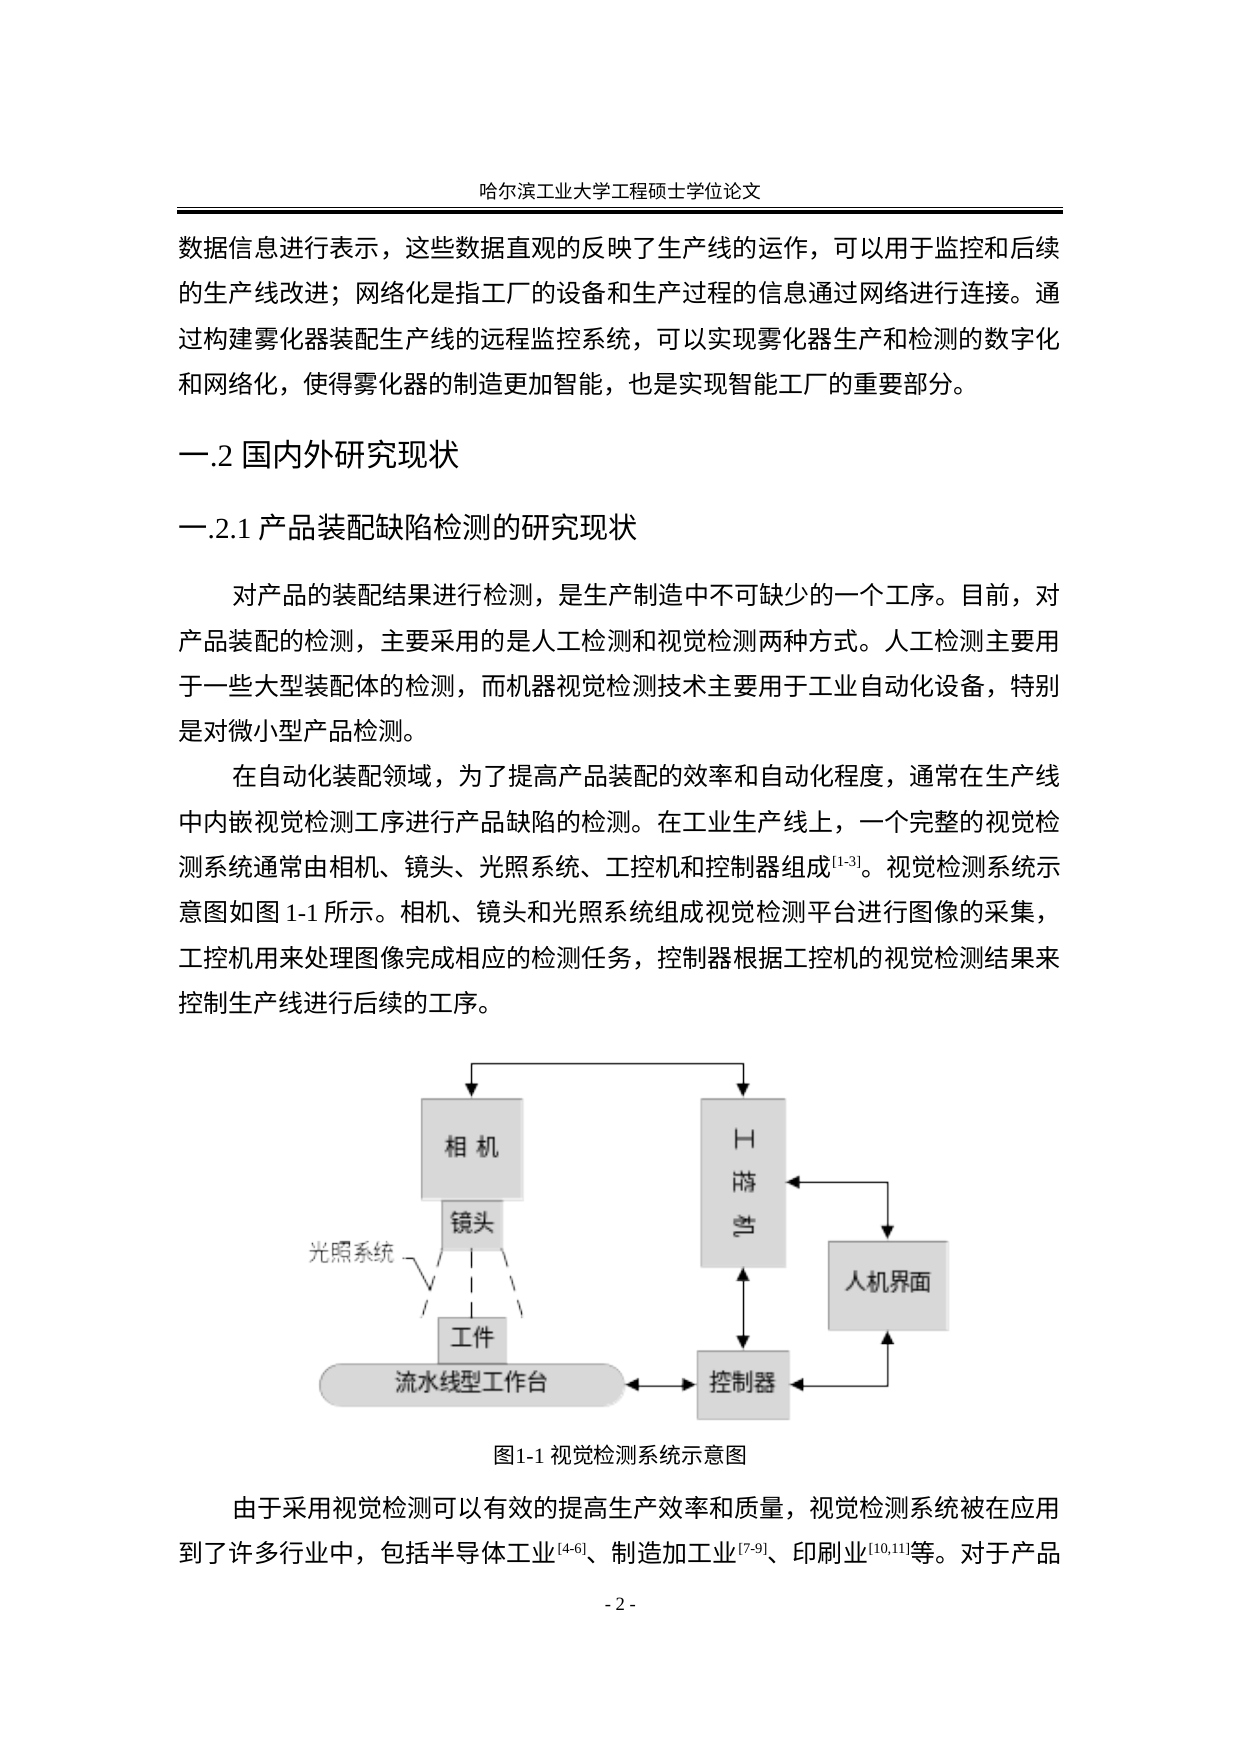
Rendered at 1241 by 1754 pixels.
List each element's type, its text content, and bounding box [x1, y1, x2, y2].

subtitle 国内外研究现状 [178, 430, 1062, 475]
text 图1-1 视觉检测系统示意图 [178, 1438, 1062, 1470]
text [178, 1488, 1062, 1570]
text 在自动化装配领域，为了提高产品装配的效率和自动化程度，通常在生产线中内嵌视觉检测工序进行产品缺陷的检测。在工业生产线上，一个完整的视觉检测系统通常由相机、镜头、光照系统、工控机和控制器组成[1-3]。视觉检测系统示意图如图1-1所示。相机、镜头和光照系统组成视觉检测平台进行图像的采集，工控机用来处理图像完成相应的检测任务，控制器根据工控机的视觉检测结果来控制生产线进行后续的工序。 [178, 757, 1062, 1020]
subtitle 产品装配缺陷检测的研究现状 [178, 504, 1062, 547]
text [178, 228, 1062, 401]
text 对产品的装配结果进行检测，是生产制造中不可缺少的一个工序。目前，对产品装配的检测，主要采用的是人工检测和视觉检测两种方式。人工检测主要用于一些大型装配体的检测，而机器视觉检测技术主要用于工业自动化设备，特别是对微小型产品检测。 [178, 576, 1062, 748]
